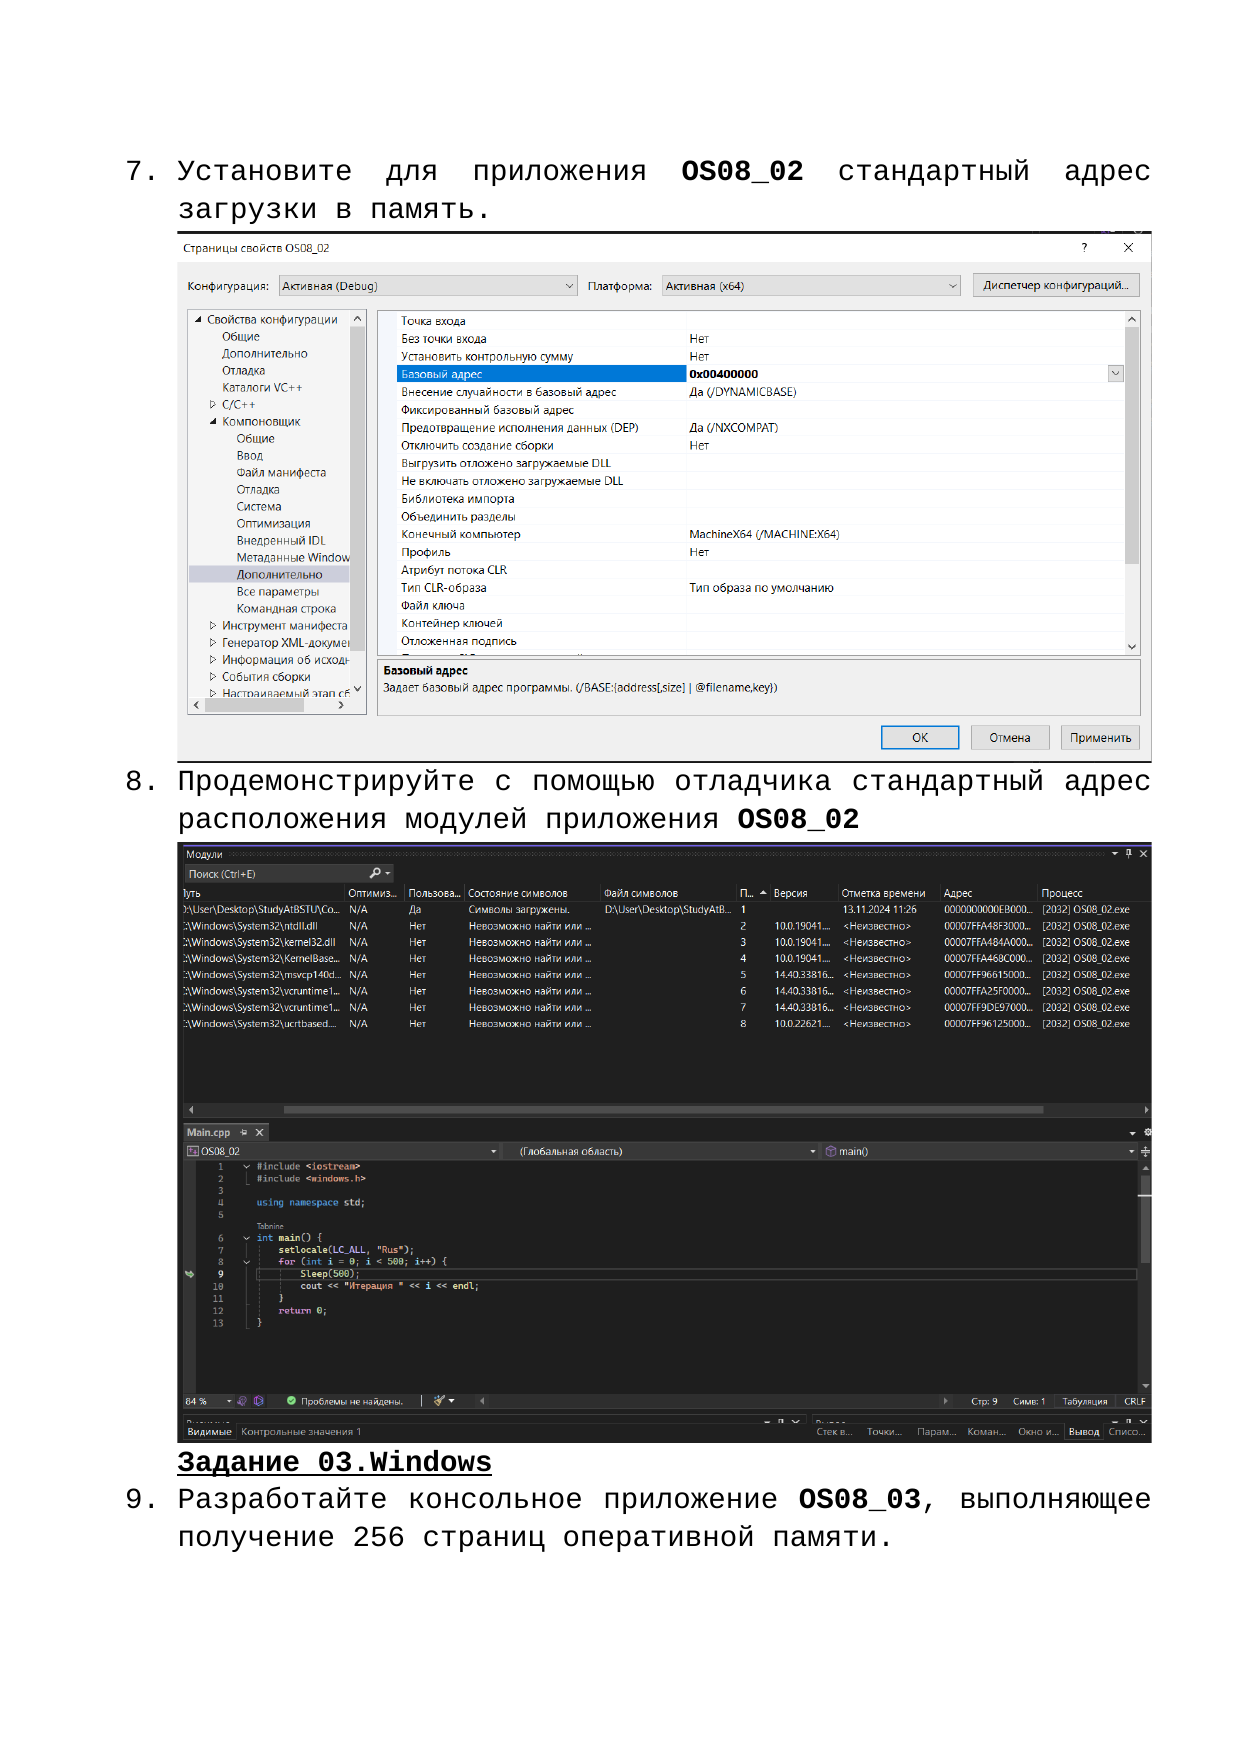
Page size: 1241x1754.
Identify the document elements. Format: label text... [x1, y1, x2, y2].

list Задание 03.Windows [177, 1447, 1152, 1480]
list Разработайте консольное приложение OS08_03, выполняющее получение 256 страниц оперативной памяти. [177, 1485, 1152, 1556]
picture [177, 231, 1152, 763]
list Продемонстрируйте с помощью отладчика стандартный адрес расположения модулей приложения OS08_02 [177, 766, 1152, 837]
list Установите для приложения OS08_02 стандартный адрес загрузки в память. [177, 156, 1152, 227]
picture [177, 842, 1152, 1443]
